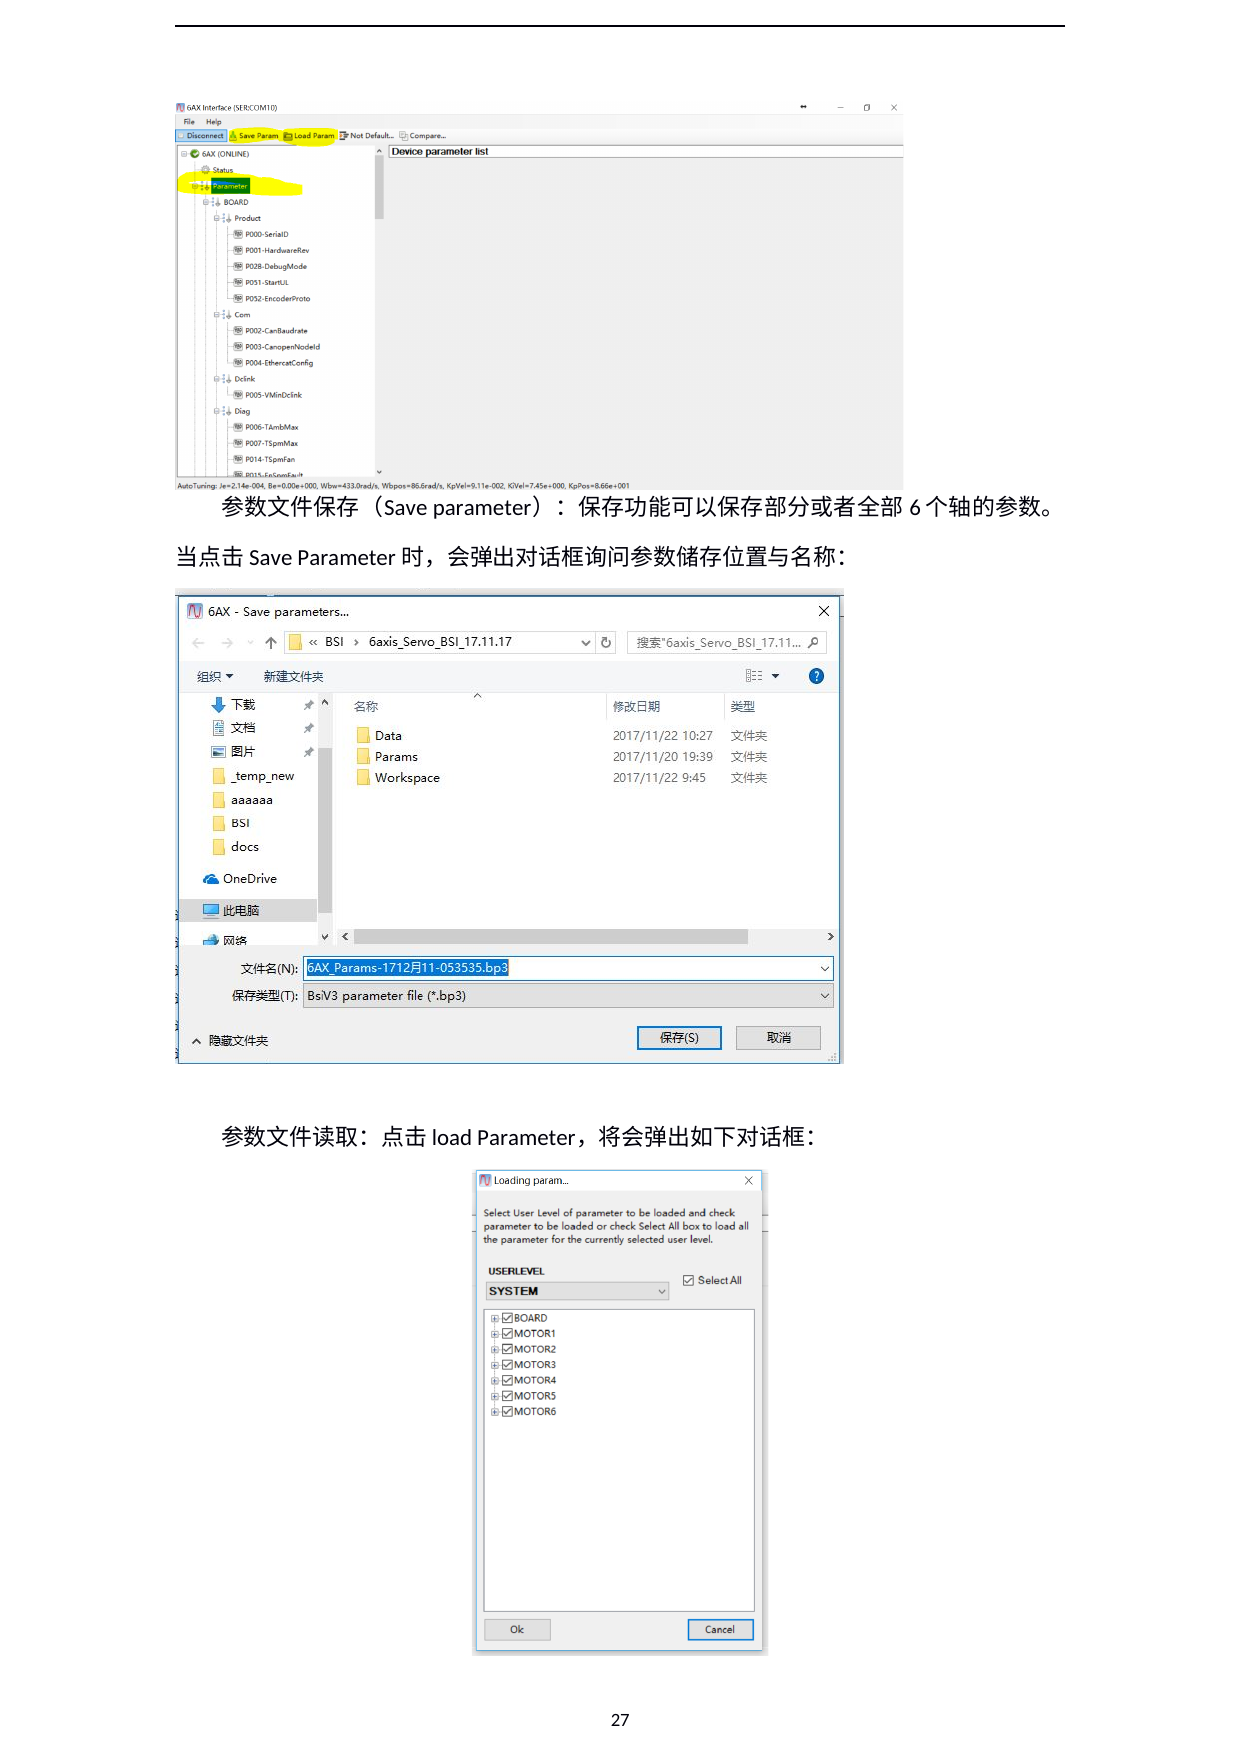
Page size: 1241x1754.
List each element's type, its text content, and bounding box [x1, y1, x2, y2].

picture [175, 588, 844, 1064]
text 参数文件保存（Save parameter）：保存功能可以保存部分或者全部6个轴的参数。当点击 Save Parameter 时，会弹出对话框询问参数储存位置与名称： [175, 489, 1065, 572]
picture [471, 1169, 769, 1656]
picture [175, 101, 904, 490]
text 参数文件读取：点击load Parameter，将会弹出如下对话框： [175, 1119, 1065, 1152]
